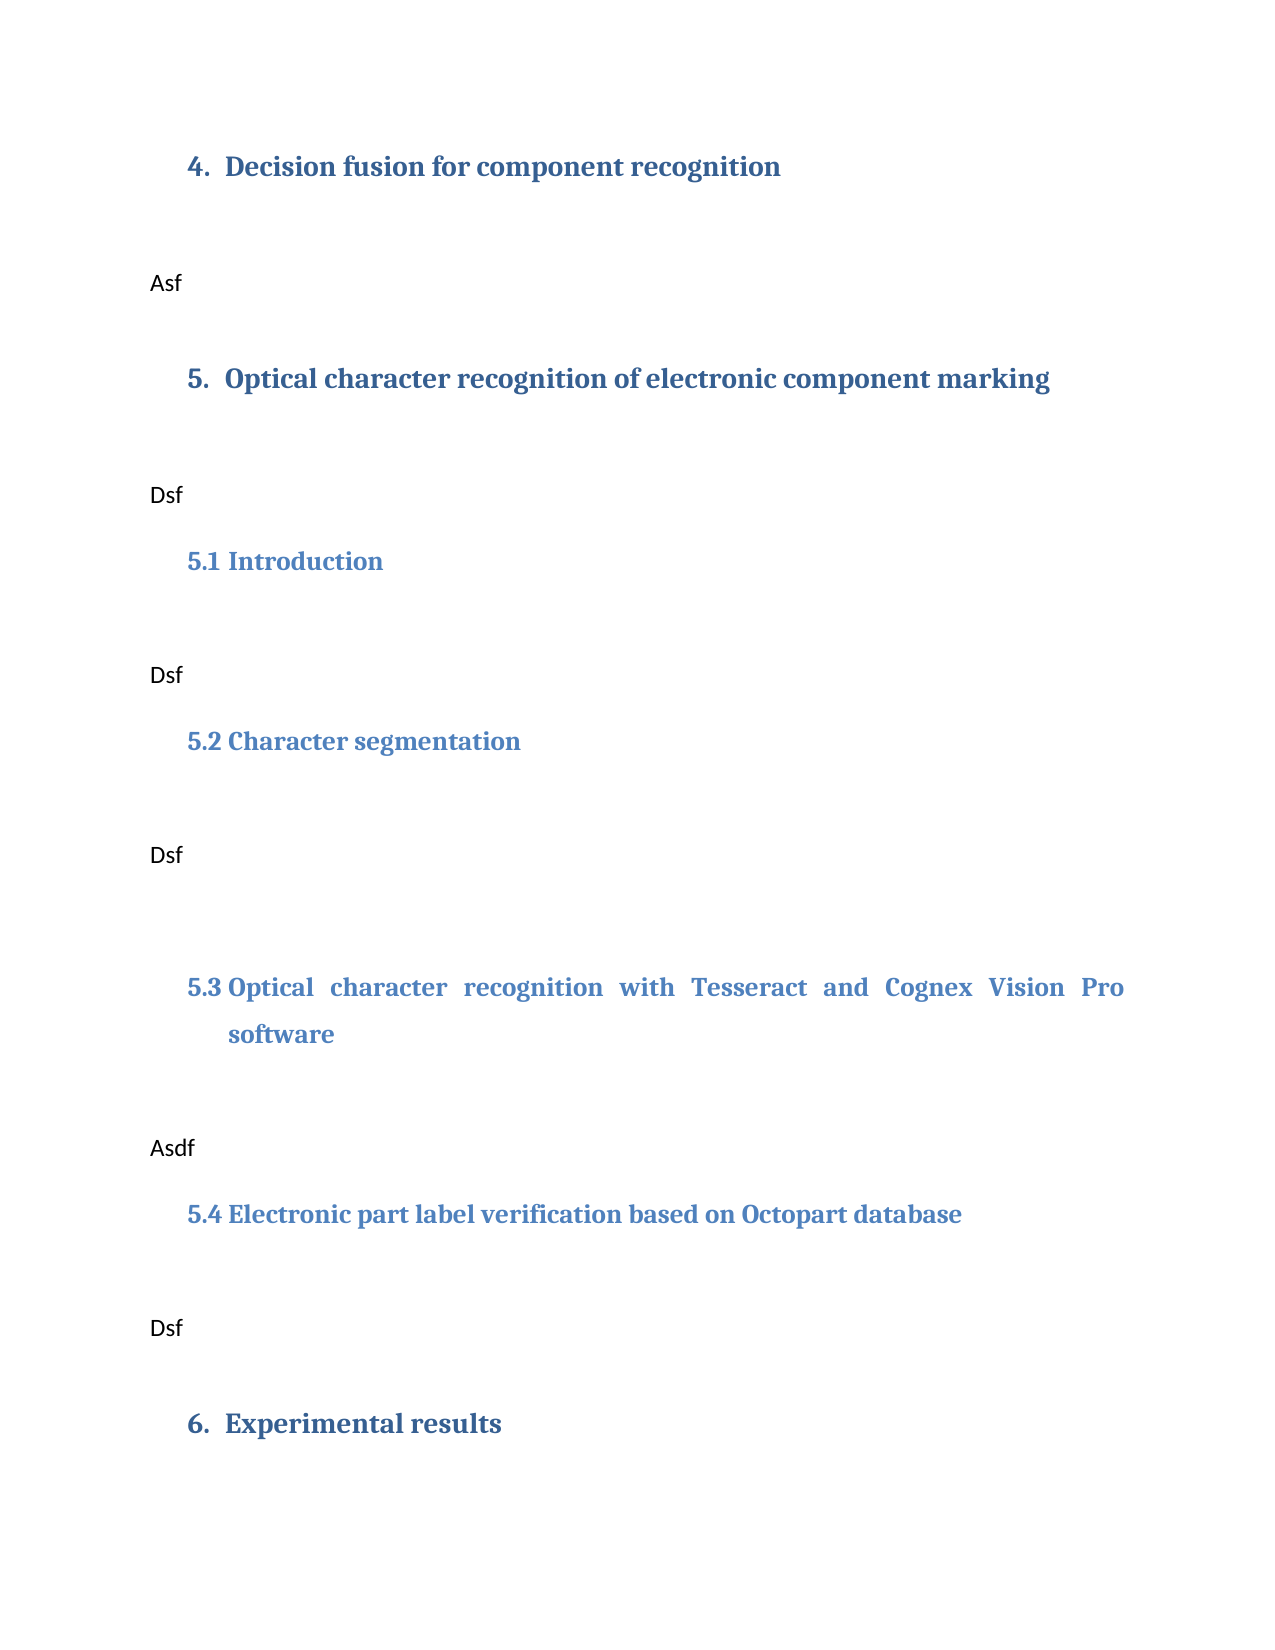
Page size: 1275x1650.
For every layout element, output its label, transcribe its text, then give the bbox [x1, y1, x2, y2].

text Dsf [150, 659, 1125, 690]
subtitle Electronic part label verification based on Octopart database [187, 1199, 1125, 1230]
subtitle Optical character recognition with Tesseract and Cognex Vision Pro software [187, 972, 1125, 1050]
subtitle Character segmentation [187, 726, 1125, 757]
subtitle Experimental results [187, 1408, 1125, 1441]
subtitle Introduction [187, 546, 1125, 577]
subtitle Optical character recognition of electronic component marking [187, 363, 1125, 396]
text Dsf [150, 839, 1125, 869]
text Asdf [150, 1132, 1125, 1163]
subtitle Decision fusion for component recognition [187, 150, 1125, 183]
text Asf [150, 267, 1125, 297]
text Dsf [150, 479, 1125, 510]
text Dsf [150, 1312, 1125, 1342]
